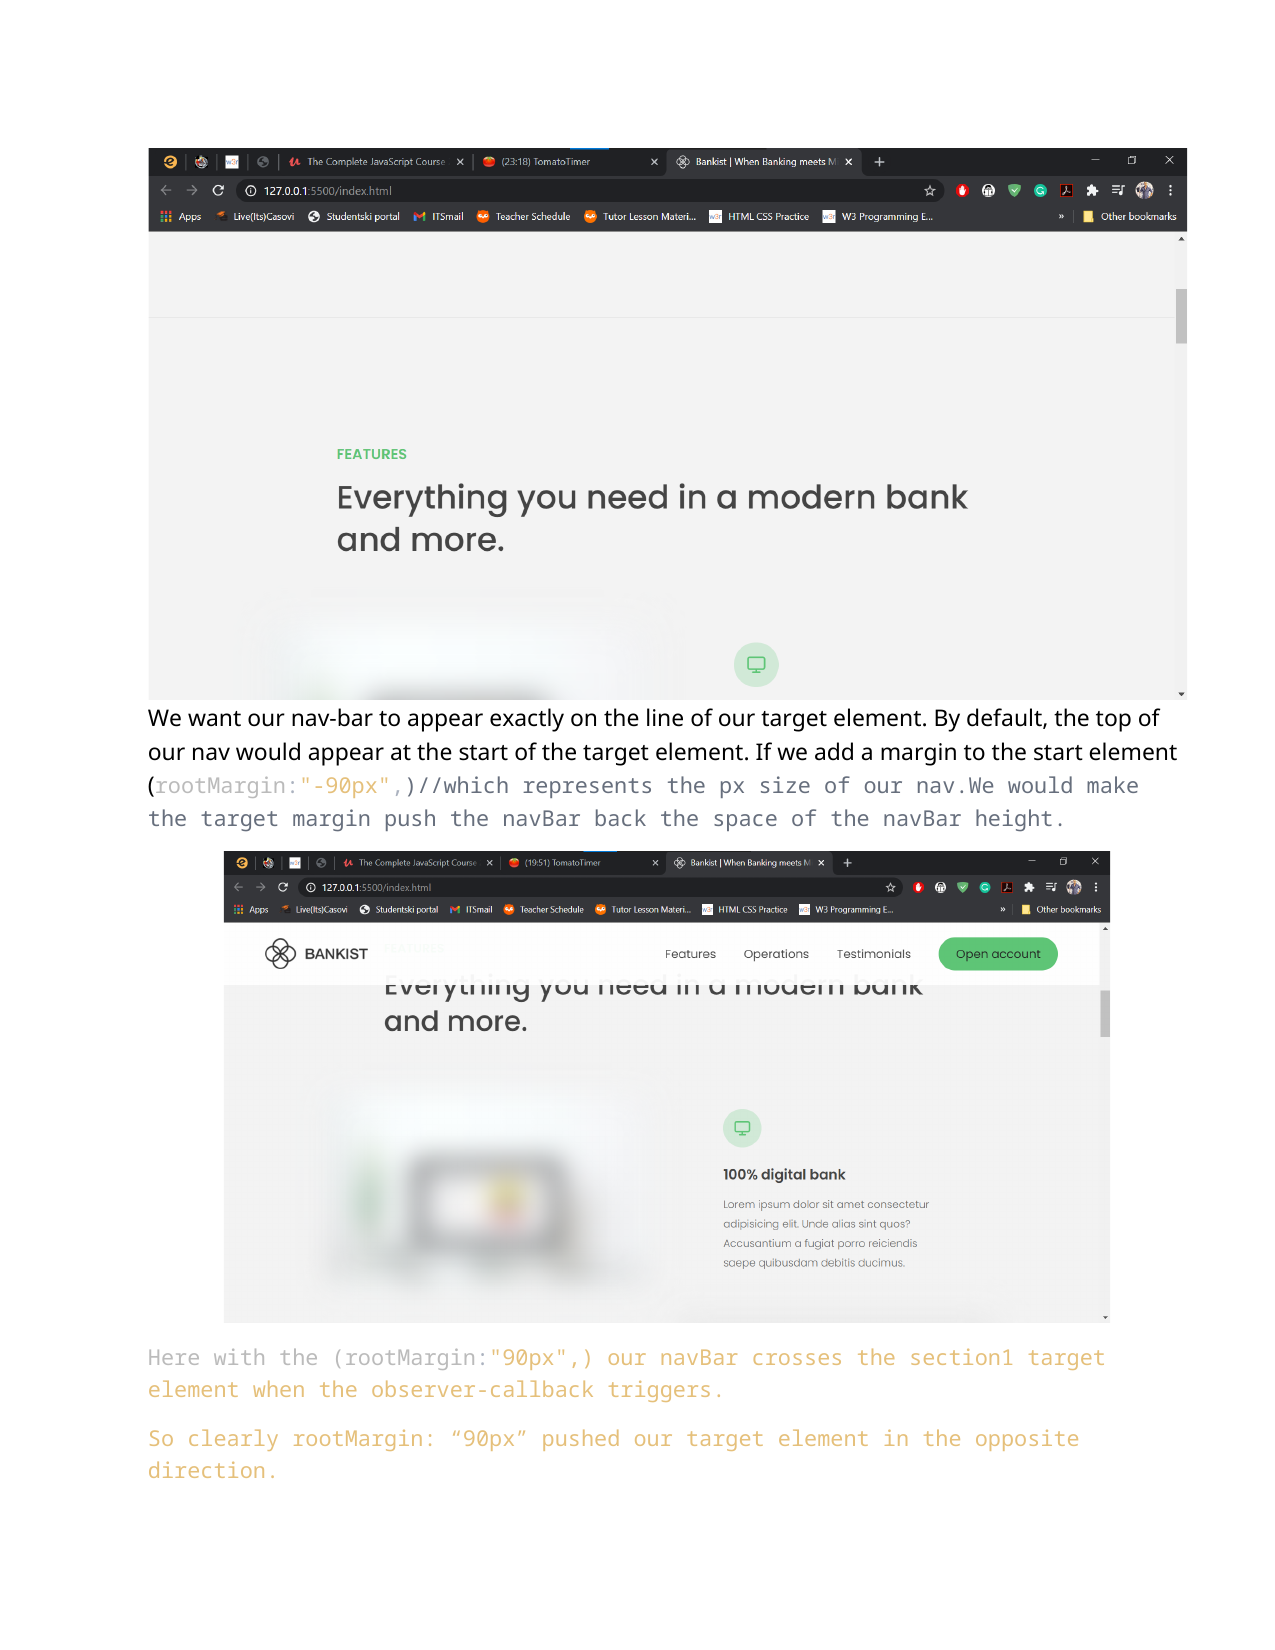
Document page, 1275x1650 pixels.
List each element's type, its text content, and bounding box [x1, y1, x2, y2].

picture [223, 851, 1111, 1323]
text Here with the (rootMargin:"90px",) our navBar crosses the section1 target element when the observer-callback triggers. [148, 1342, 1186, 1404]
picture [148, 148, 1188, 700]
text We want our nav-bar to appear exactly on the line of our target element. By default, the top of our nav would appear at the start of the target element. If we add a margin to the start element (rootMargin:"-90px",)//which represents the px size of our nav.We would make the target margin push the navBar back the space of the navBar height. [148, 700, 1186, 833]
text So clearly rootMargin: “90px” pushed our target element in the opposite direction. [148, 1423, 1186, 1484]
